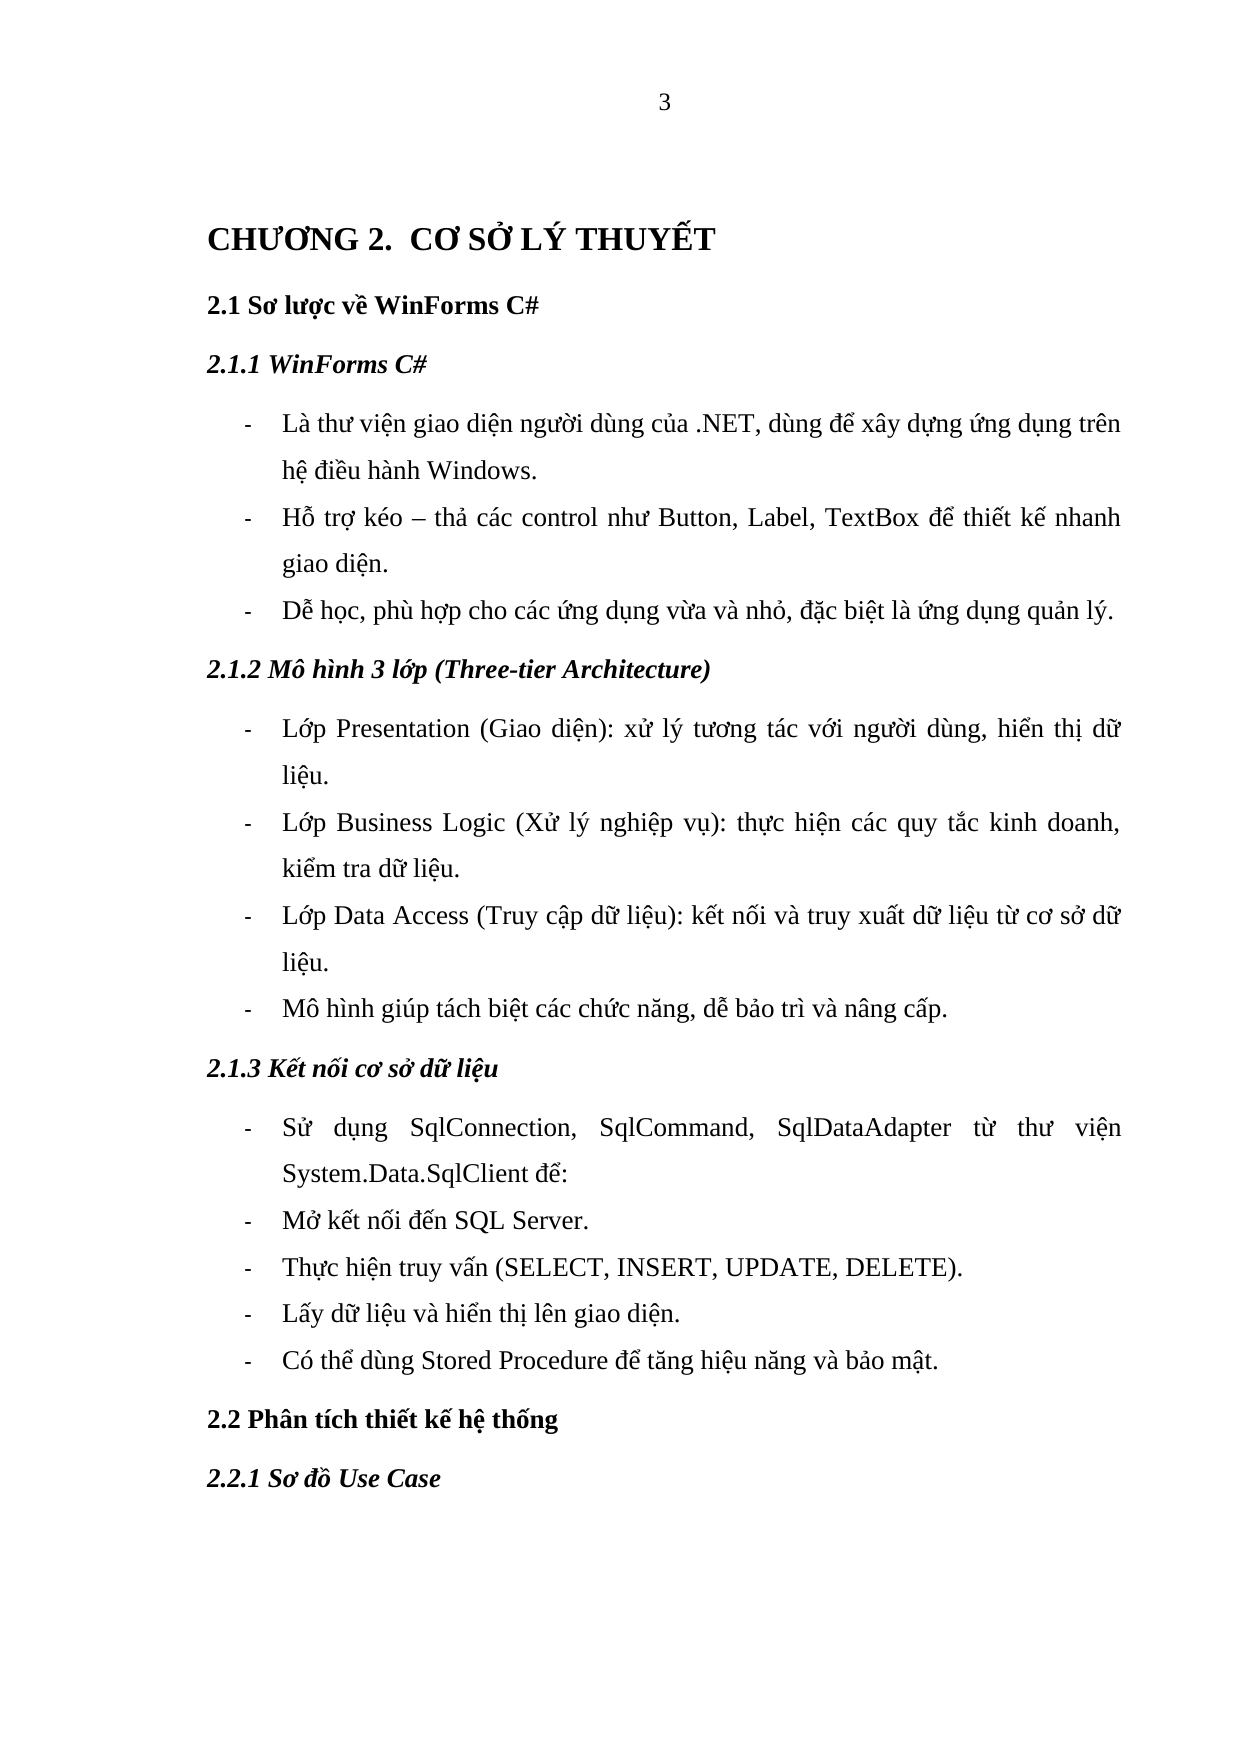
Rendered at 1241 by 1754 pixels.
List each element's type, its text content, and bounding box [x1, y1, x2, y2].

subtitle Mô hình 3 lớp (Three-tier Architecture) [207, 653, 1122, 684]
list Dễ học, phù hợp cho các ứng dụng vừa và nhỏ, đặc biệt là ứng dụng quản lý. [244, 594, 1122, 625]
list Lớp Data Access (Truy cập dữ liệu): kết nối và truy xuất dữ liệu từ cơ sở dữ liệu. [244, 899, 1122, 977]
subtitle Phân tích thiết kế hệ thống [207, 1403, 1122, 1434]
list Thực hiện truy vấn (SELECT, INSERT, UPDATE, DELETE). [244, 1251, 1122, 1282]
list Lớp Presentation (Giao diện): xử lý tương tác với người dùng, hiển thị dữ liệu. [244, 713, 1122, 790]
subtitle Sơ lược về WinForms C# [207, 289, 1122, 320]
list Là thư viện giao diện người dùng của .NET, dùng để xây dựng ứng dụng trên hệ điều hành Windows. [244, 408, 1122, 485]
list Sử dụng SqlConnection, SqlCommand, SqlDataAdapter từ thư viện System.Data.SqlClient để: [244, 1111, 1122, 1189]
list Lớp Business Logic (Xử lý nghiệp vụ): thực hiện các quy tắc kinh doanh, kiểm tra dữ liệu. [244, 806, 1122, 884]
list Lấy dữ liệu và hiển thị lên giao diện. [244, 1298, 1122, 1329]
subtitle WinForms C# [207, 348, 1122, 379]
list Mô hình giúp tách biệt các chức năng, dễ bảo trì và nâng cấp. [244, 993, 1122, 1024]
list Có thể dùng Stored Procedure để tăng hiệu năng và bảo mật. [244, 1344, 1122, 1375]
subtitle Sơ đồ Use Case [207, 1463, 1122, 1494]
subtitle Kết nối cơ sở dữ liệu [207, 1052, 1122, 1083]
list Mở kết nối đến SQL Server. [244, 1204, 1122, 1235]
list Hỗ trợ kéo – thả các control như Button, Label, TextBox để thiết kế nhanh giao diện. [244, 501, 1122, 579]
subtitle CƠ SỞ LÝ THUYẾT [207, 219, 1122, 258]
